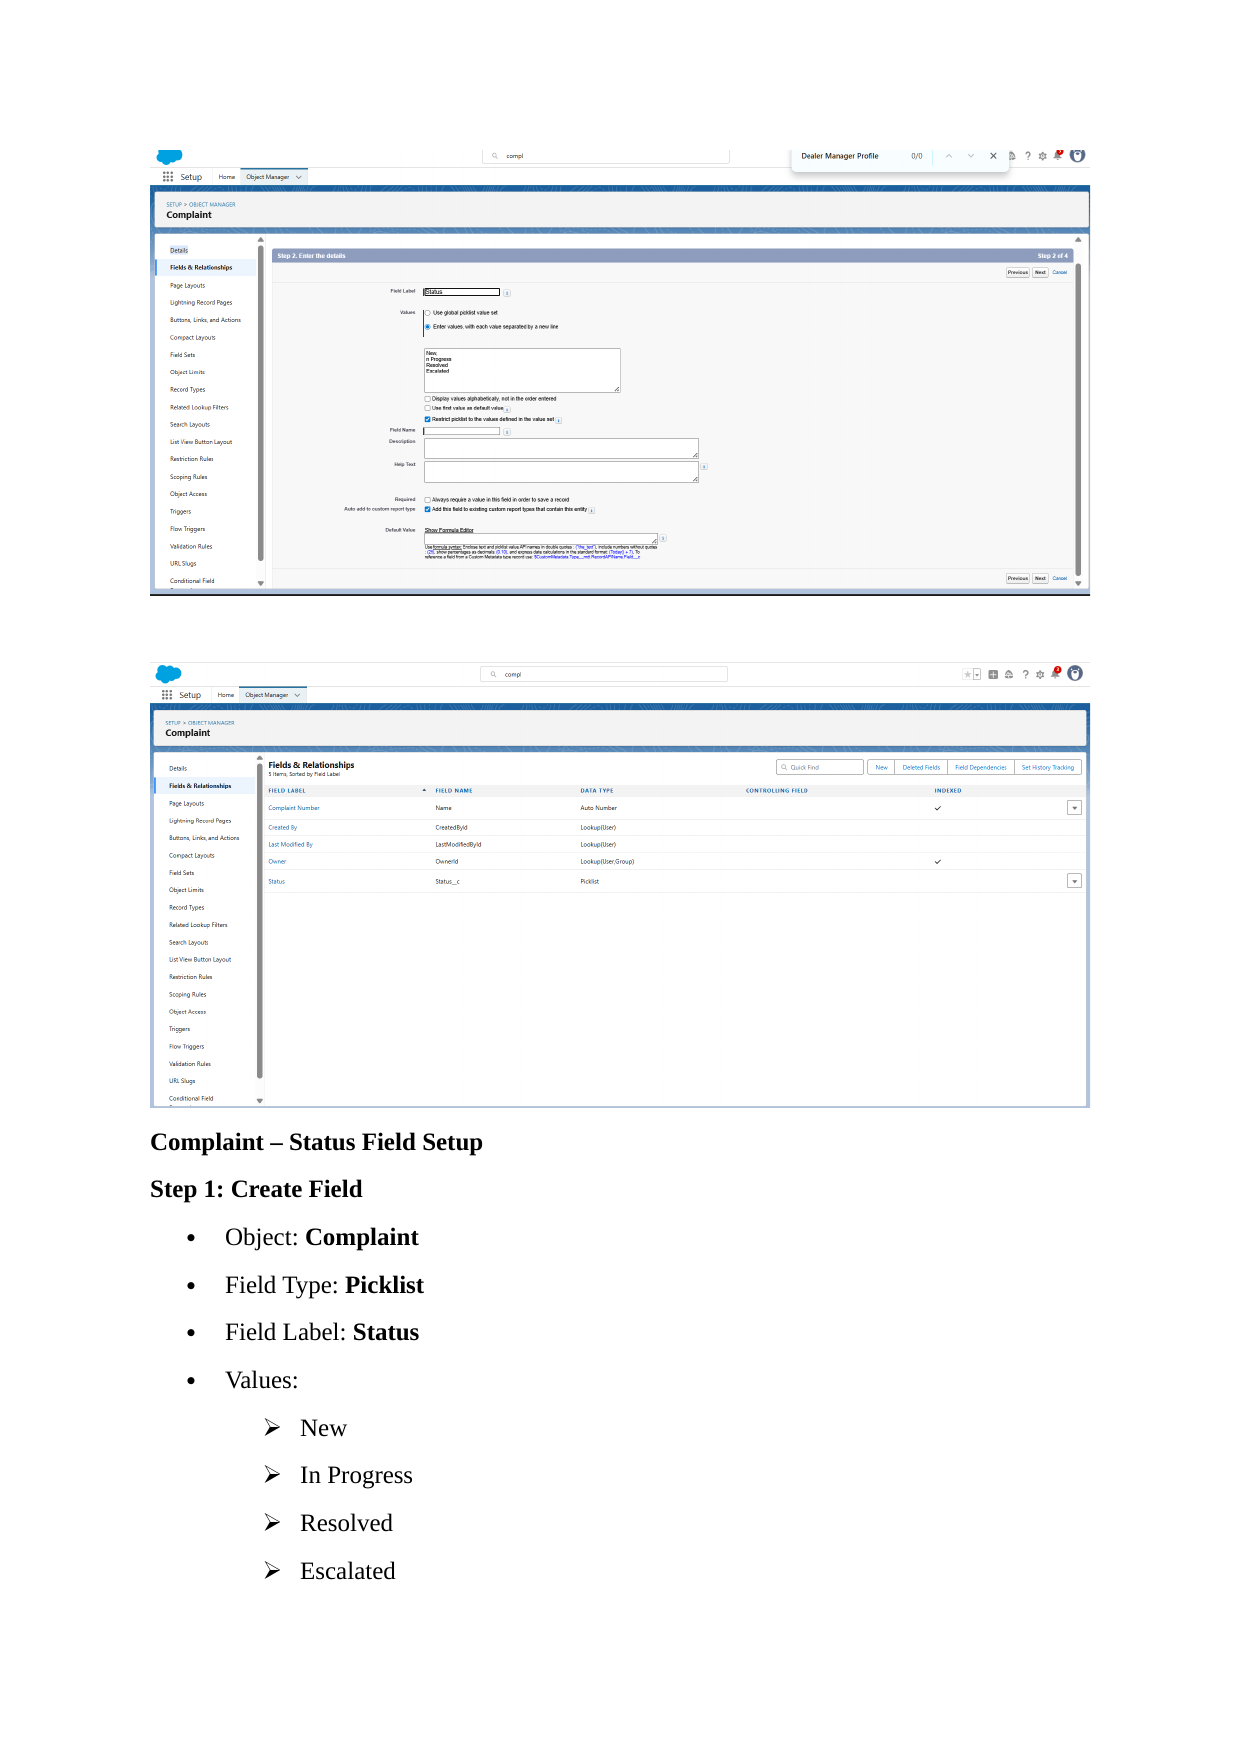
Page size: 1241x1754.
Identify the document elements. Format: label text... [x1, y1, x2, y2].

text Complaint – Status Field Setup [150, 1127, 1090, 1155]
list Field Label: Status [187, 1317, 1090, 1346]
list In Progress [262, 1461, 1090, 1489]
list Escalated [262, 1556, 1090, 1585]
text Step 1: Create Field [150, 1174, 1090, 1203]
picture [150, 662, 1091, 1108]
list Resolved [262, 1508, 1090, 1537]
list New [262, 1413, 1090, 1442]
list Values: [187, 1365, 1090, 1394]
list Object: Complaint [187, 1222, 1090, 1251]
picture [150, 150, 1091, 596]
list Field Type: Picklist [187, 1270, 1090, 1298]
